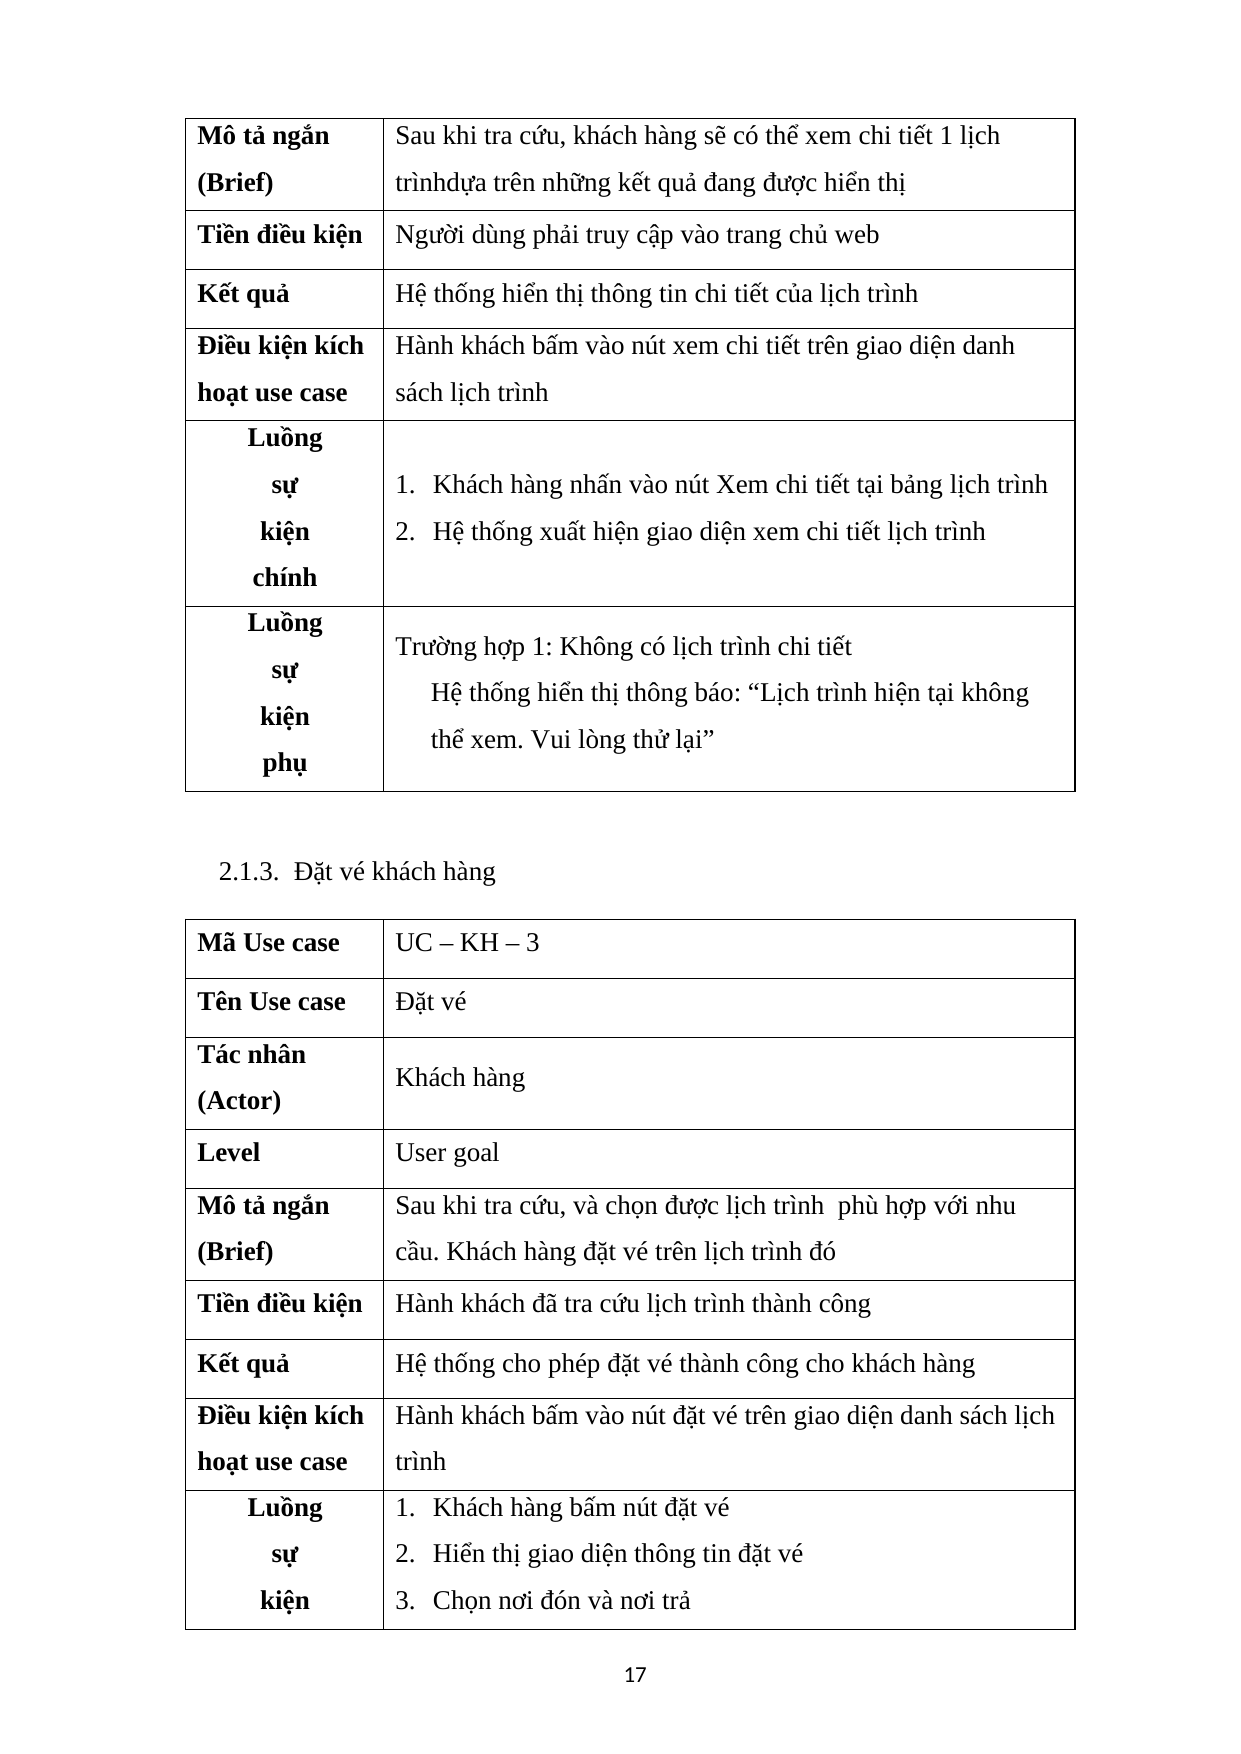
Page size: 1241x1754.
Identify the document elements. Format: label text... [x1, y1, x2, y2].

table_cell Hệ thống cho phép đặt vé thành công cho khách hàng [384, 1340, 1074, 1398]
table_cell Mô tả ngắn (Brief) [186, 1189, 383, 1280]
table_cell Sau khi tra cứu, và chọn được lịch trình phù hợp với nhu cầu. Khách hàng đặt vé trên lịch trình đó [384, 1189, 1074, 1280]
table_cell Hành khách bấm vào nút xem chi tiết trên giao diện danh sách lịch trình [384, 329, 1074, 420]
table_cell Tác nhân (Actor) [186, 1038, 383, 1129]
table_cell Kết quả [186, 270, 383, 328]
table_cell Luồng sự kiện chính [186, 421, 383, 606]
table_cell Hành khách bấm vào nút đặt vé trên giao diện danh sách lịch trình [384, 1399, 1074, 1490]
table_cell Hành khách đã tra cứu lịch trình thành công [384, 1281, 1074, 1339]
list Đặt vé khách hàng [218, 855, 1122, 886]
table_cell Điều kiện kích hoạt use case [186, 329, 383, 420]
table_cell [384, 1491, 1074, 1628]
table_cell Người dùng phải truy cập vào trang chủ web [384, 211, 1074, 269]
table_cell Tiền điều kiện [186, 211, 383, 269]
table_cell Hệ thống hiển thị thông tin chi tiết của lịch trình [384, 270, 1074, 328]
table_cell Khách hàng nhấn vào nút Xem chi tiết tại bảng lịch trình Hệ thống xuất hiện giao diện xem chi tiết lịch trình [384, 421, 1074, 606]
table_cell User goal [384, 1130, 1074, 1188]
table_header UC – KH – 3 [384, 920, 1074, 978]
table_cell Tiền điều kiện [186, 1281, 383, 1339]
table_cell Sau khi tra cứu, khách hàng sẽ có thể xem chi tiết 1 lịch trìnhdựa trên những kết quả đang được hiển thị [384, 119, 1074, 210]
table_cell Khách hàng [384, 1038, 1074, 1129]
table_cell Đặt vé [384, 979, 1074, 1037]
table_cell Mô tả ngắn (Brief) [186, 119, 383, 210]
table_cell Tên Use case [186, 979, 383, 1037]
table_header Mã Use case [186, 920, 383, 978]
table_cell Luồng sự kiện phụ [186, 607, 383, 791]
table_cell Điều kiện kích hoạt use case [186, 1399, 383, 1490]
table_cell Level [186, 1130, 383, 1188]
table_cell Kết quả [186, 1340, 383, 1398]
table_cell Luồng sự kiện chính [186, 1491, 383, 1628]
table_cell Trường hợp 1: Không có lịch trình chi tiết Hệ thống hiển thị thông báo: “Lịch trình hiện tại không thể xem. Vui lòng thử lại” [384, 607, 1074, 791]
